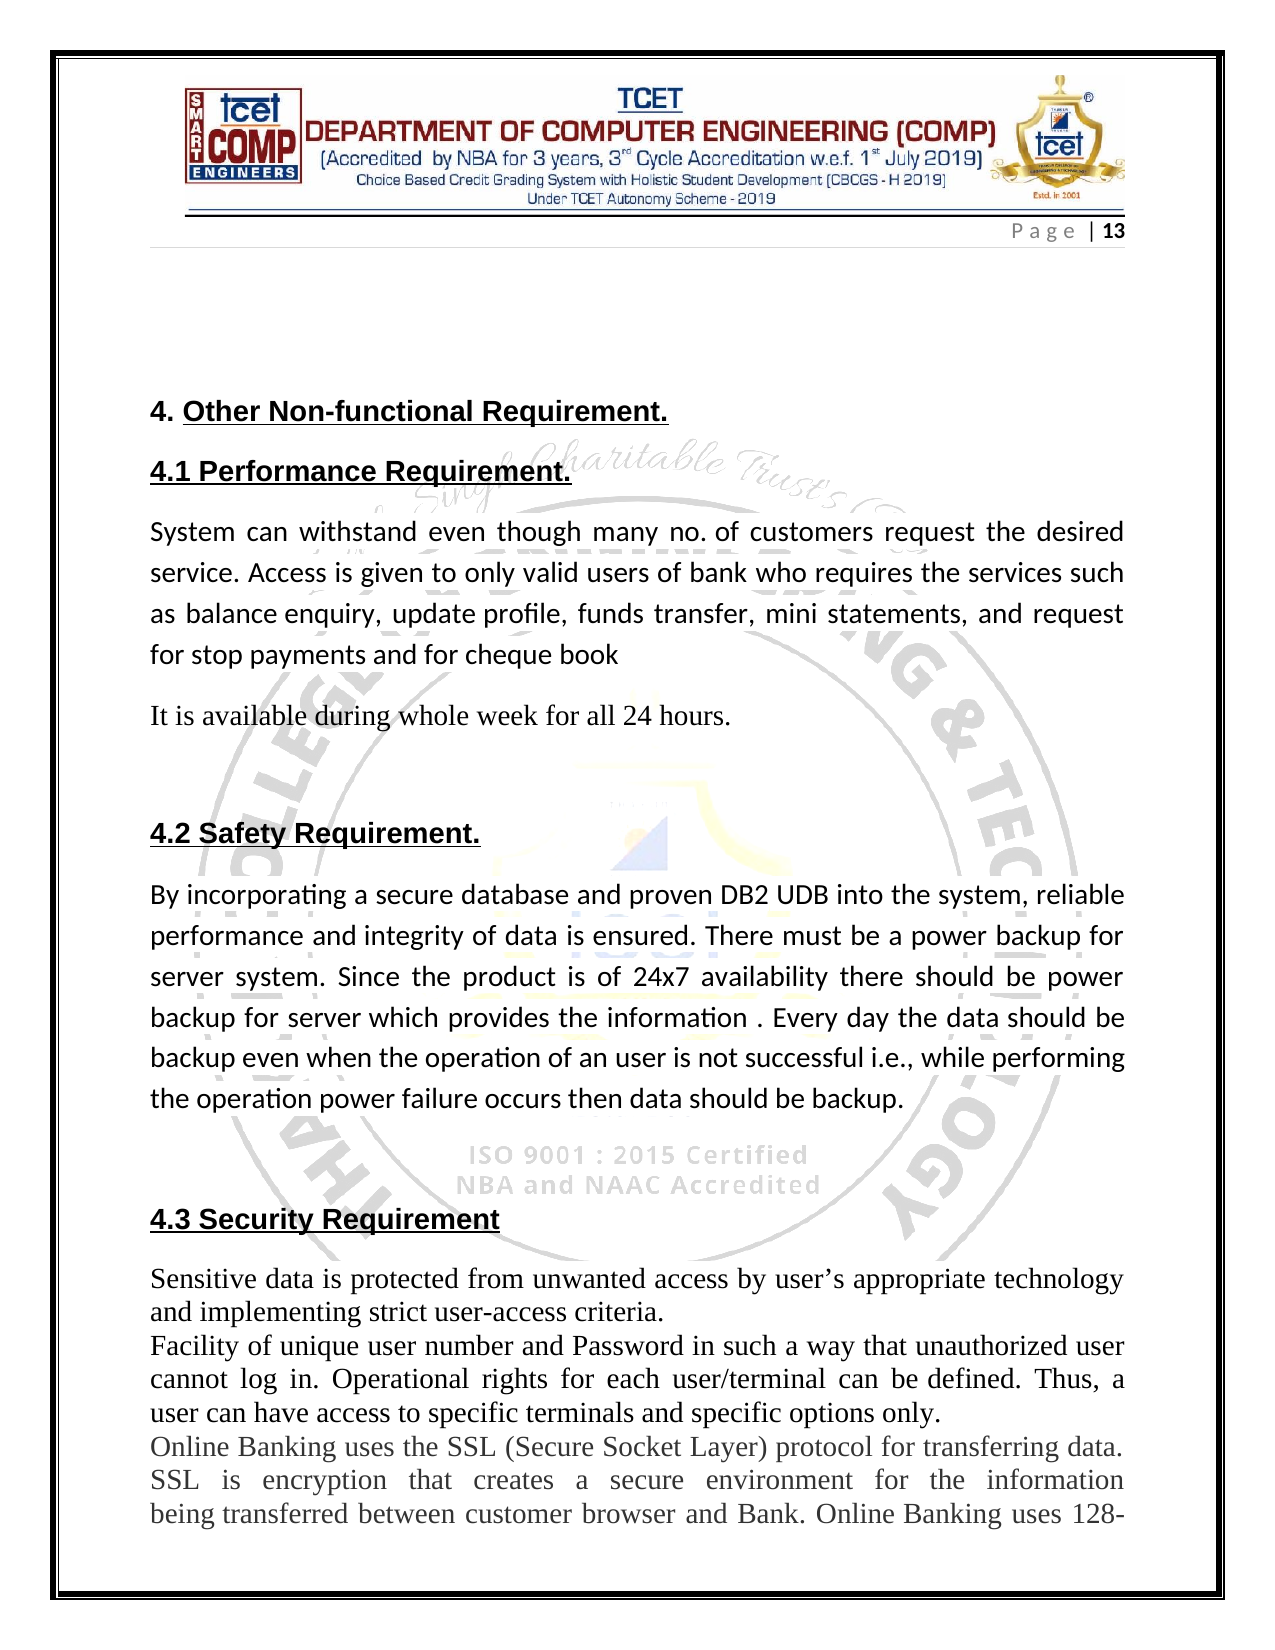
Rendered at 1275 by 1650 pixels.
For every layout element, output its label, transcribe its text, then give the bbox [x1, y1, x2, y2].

picture [184, 75, 1125, 217]
text 4. Other Non-functional Requirement. [150, 394, 1125, 428]
text It is available during whole week for all 24 hours. [150, 698, 1125, 731]
text By incorporating a secure database and proven DB2 UDB into the system, reliable performance and integrity of data is ensured. There must be a power backup for server system. Since the product is of 24x7 availability there should be power backup for server which provides the information . Every day the data should be backup even when the operation of an user is not successful i.e., while performing the operation power failure occurs then data should be backup. [150, 876, 1125, 917]
text 4.1 Performance Requirement. [150, 454, 1125, 487]
text By incorporating a secure database and proven DB2 UDB into the system, reliable performance and integrity of data is ensured. There must be a power backup for server system. Since the product is of 24x7 availability there should be power backup for server which provides the information . Every day the data should be backup even when the operation of an user is not successful i.e., while performing the operation power failure occurs then data should be backup. [150, 1075, 1125, 1116]
text System can withstand even though many no. of customers request the desired service. Access is given to only valid users of bank who requires the services such as balance enquiry, update profile, funds transfer, mini statements, and request for stop payments and for cheque book [150, 513, 1125, 554]
text Facility of unique user number and Password in such a way that unauthorized user cannot log in. Operational rights for each user/terminal can be defined. Thus, a user can have access to specific terminals and specific options only. [150, 1328, 1125, 1429]
text 4.2 Safety Requirement. [150, 816, 1125, 850]
text 4.3 Security Requirement [150, 1202, 1125, 1235]
text System can withstand even though many no. of customers request the desired service. Access is given to only valid users of bank who requires the services such as balance enquiry, update profile, funds transfer, mini statements, and request for stop payments and for cheque book [150, 631, 1125, 672]
text Sensitive data is protected from unwanted access by user’s appropriate technology and implementing strict user-access criteria. [150, 1261, 1125, 1328]
